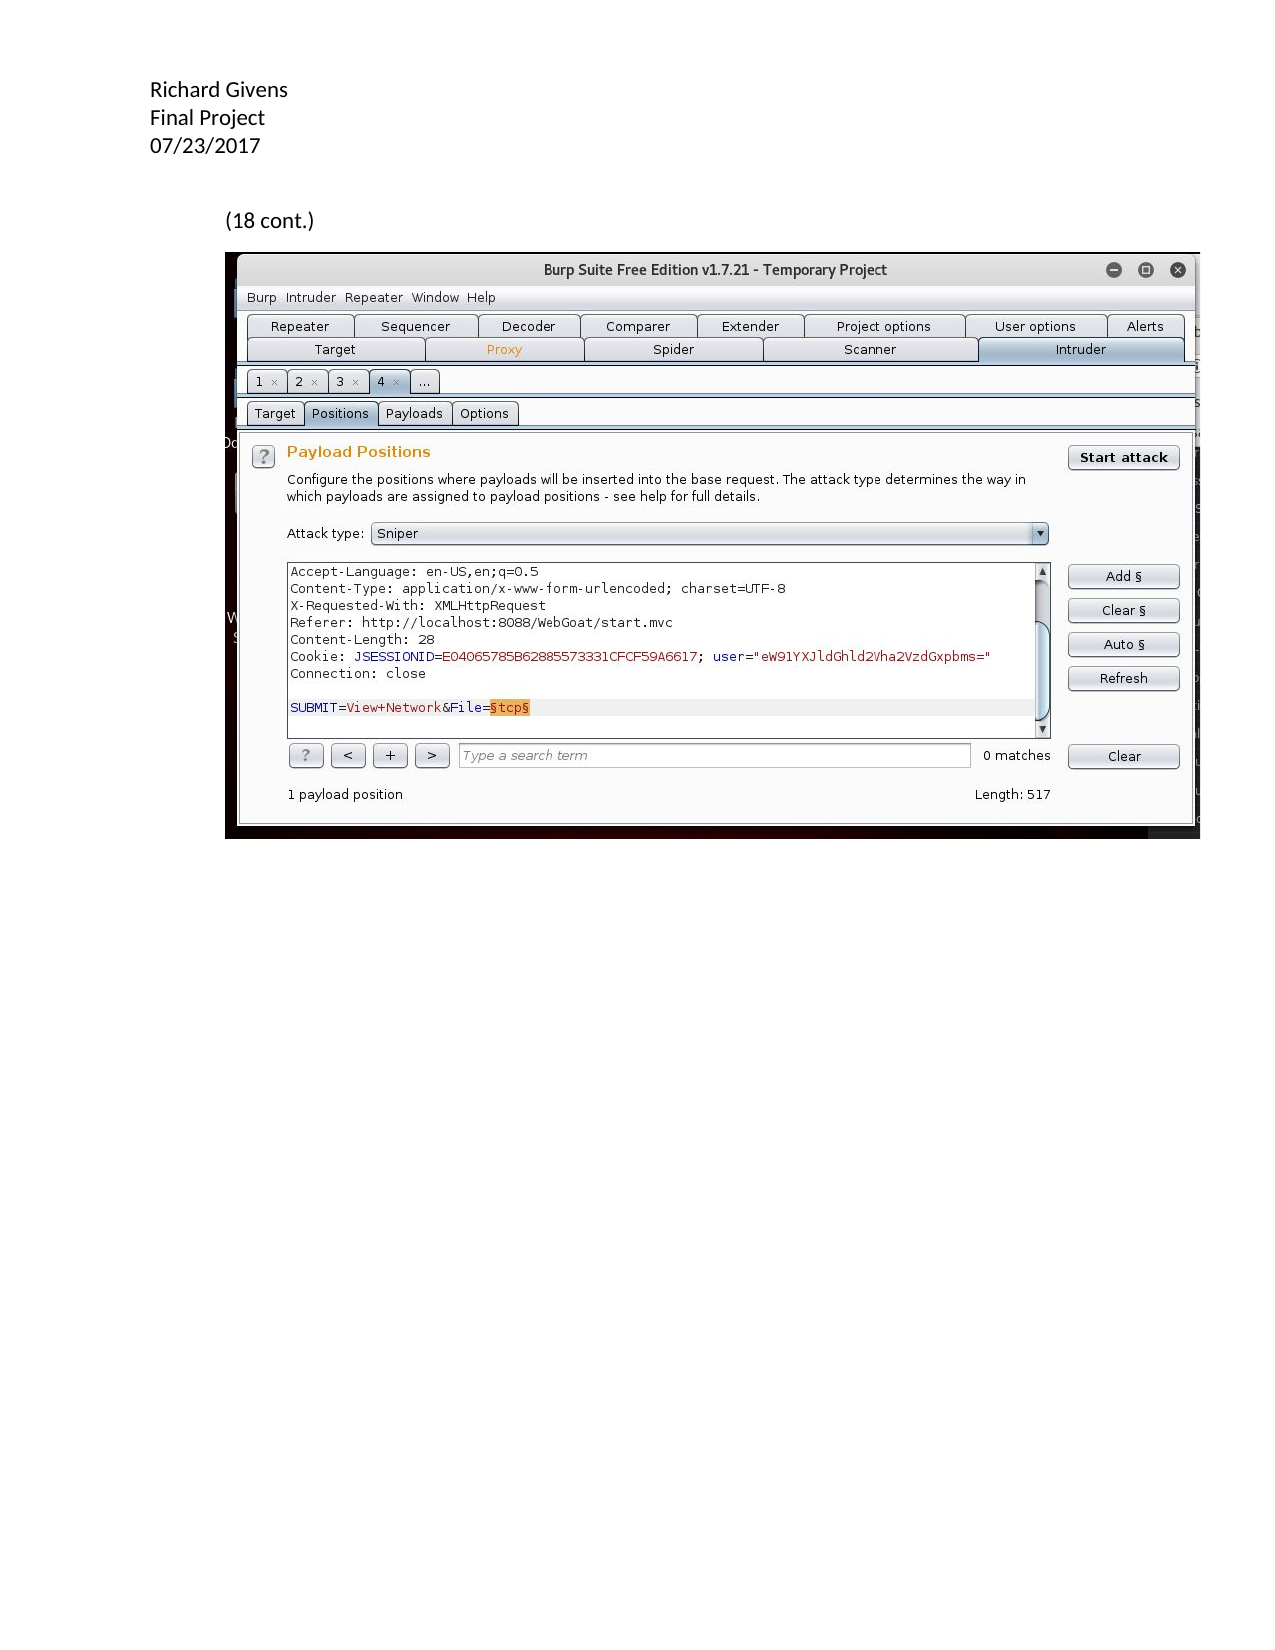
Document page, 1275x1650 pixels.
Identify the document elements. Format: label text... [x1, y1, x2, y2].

picture [225, 252, 1200, 839]
text (18 cont.) [225, 206, 1125, 234]
